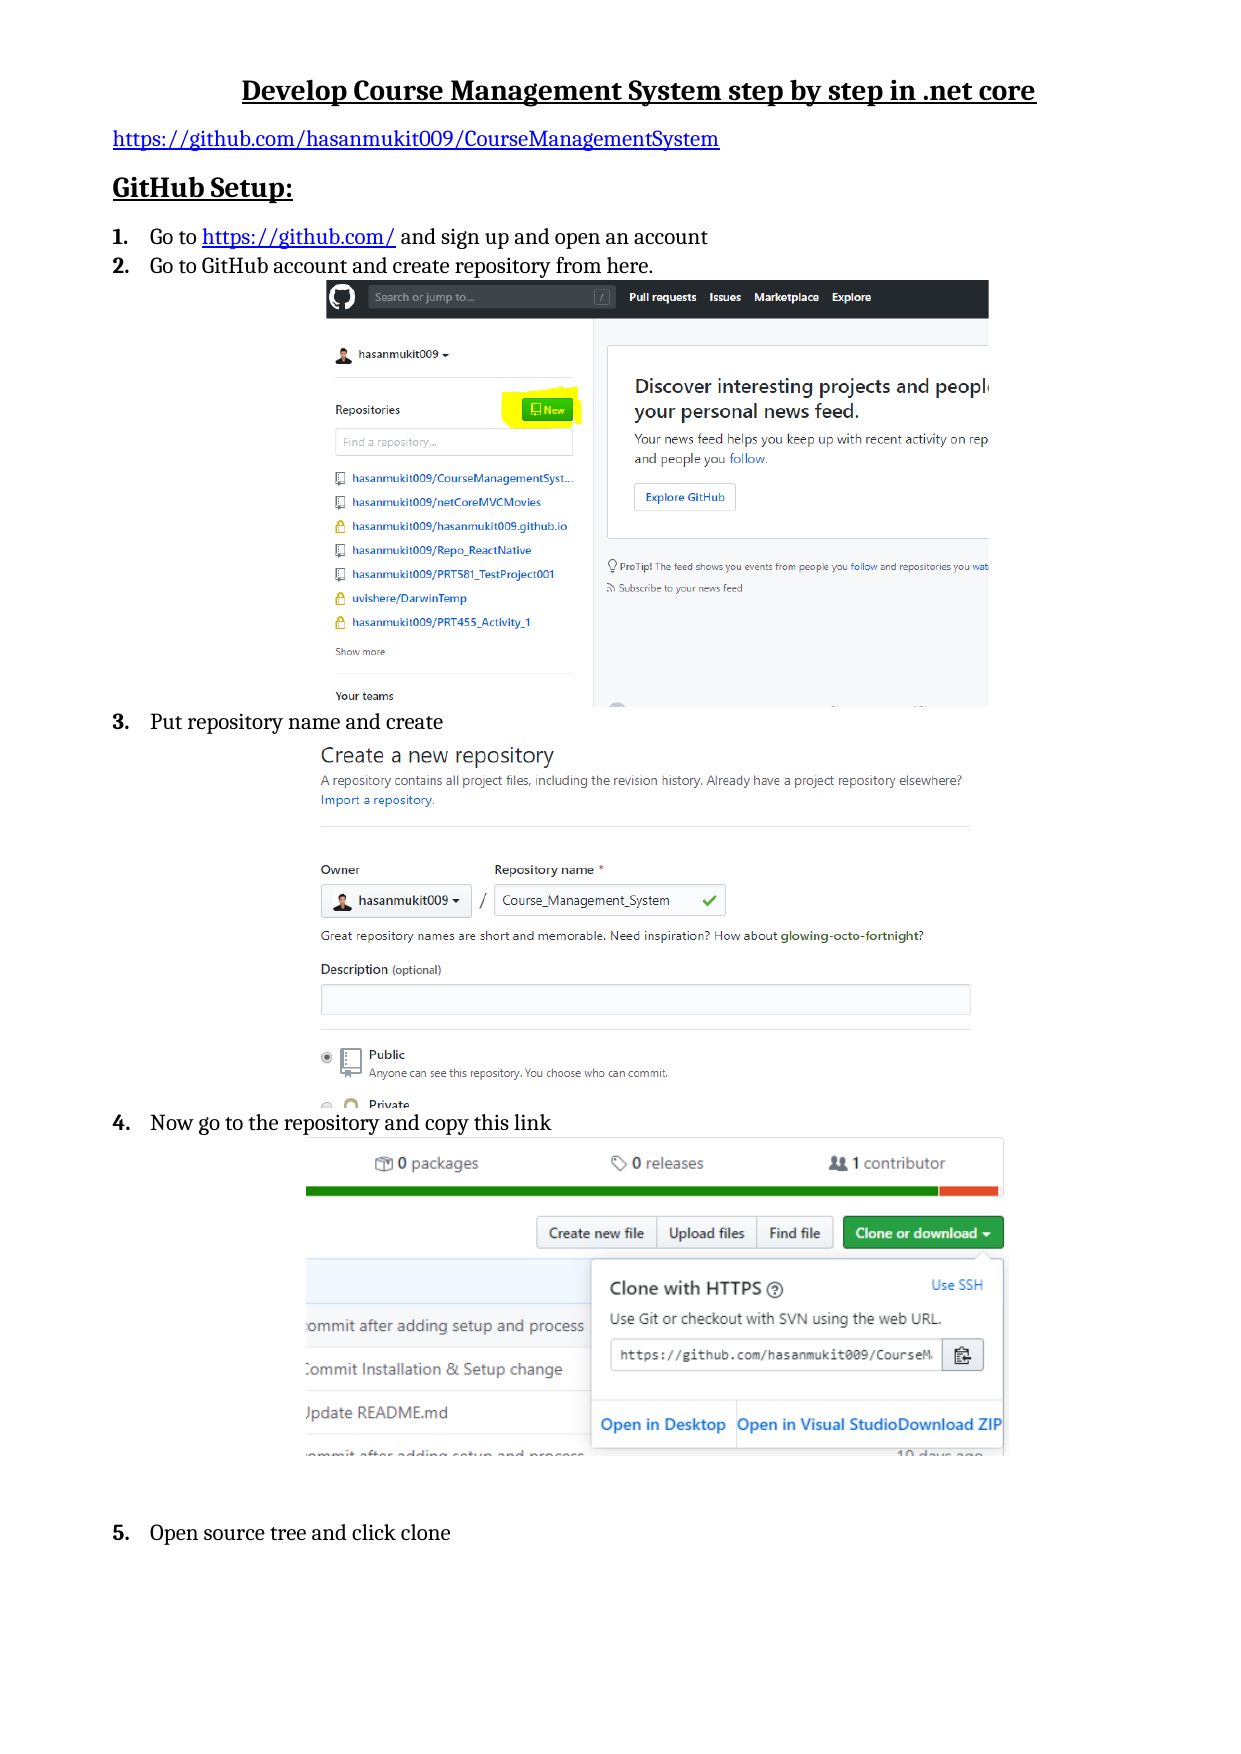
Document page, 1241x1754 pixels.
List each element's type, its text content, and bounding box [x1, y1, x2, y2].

list Go to https://github.com/ and sign up and open an account [112, 224, 1165, 250]
list Open source tree and click clone [112, 1520, 1165, 1546]
text GitHub Setup: [112, 171, 1165, 205]
picture [306, 737, 1009, 1108]
text https://github.com/hasanmukit009/CourseManagementSystem [112, 126, 1165, 152]
picture [326, 280, 989, 707]
list Now go to the repository and copy this link [112, 1109, 1165, 1136]
list Put repository name and create [112, 708, 1165, 735]
list Go to GitHub account and create repository from here. [112, 252, 1165, 279]
picture [306, 1137, 1010, 1456]
